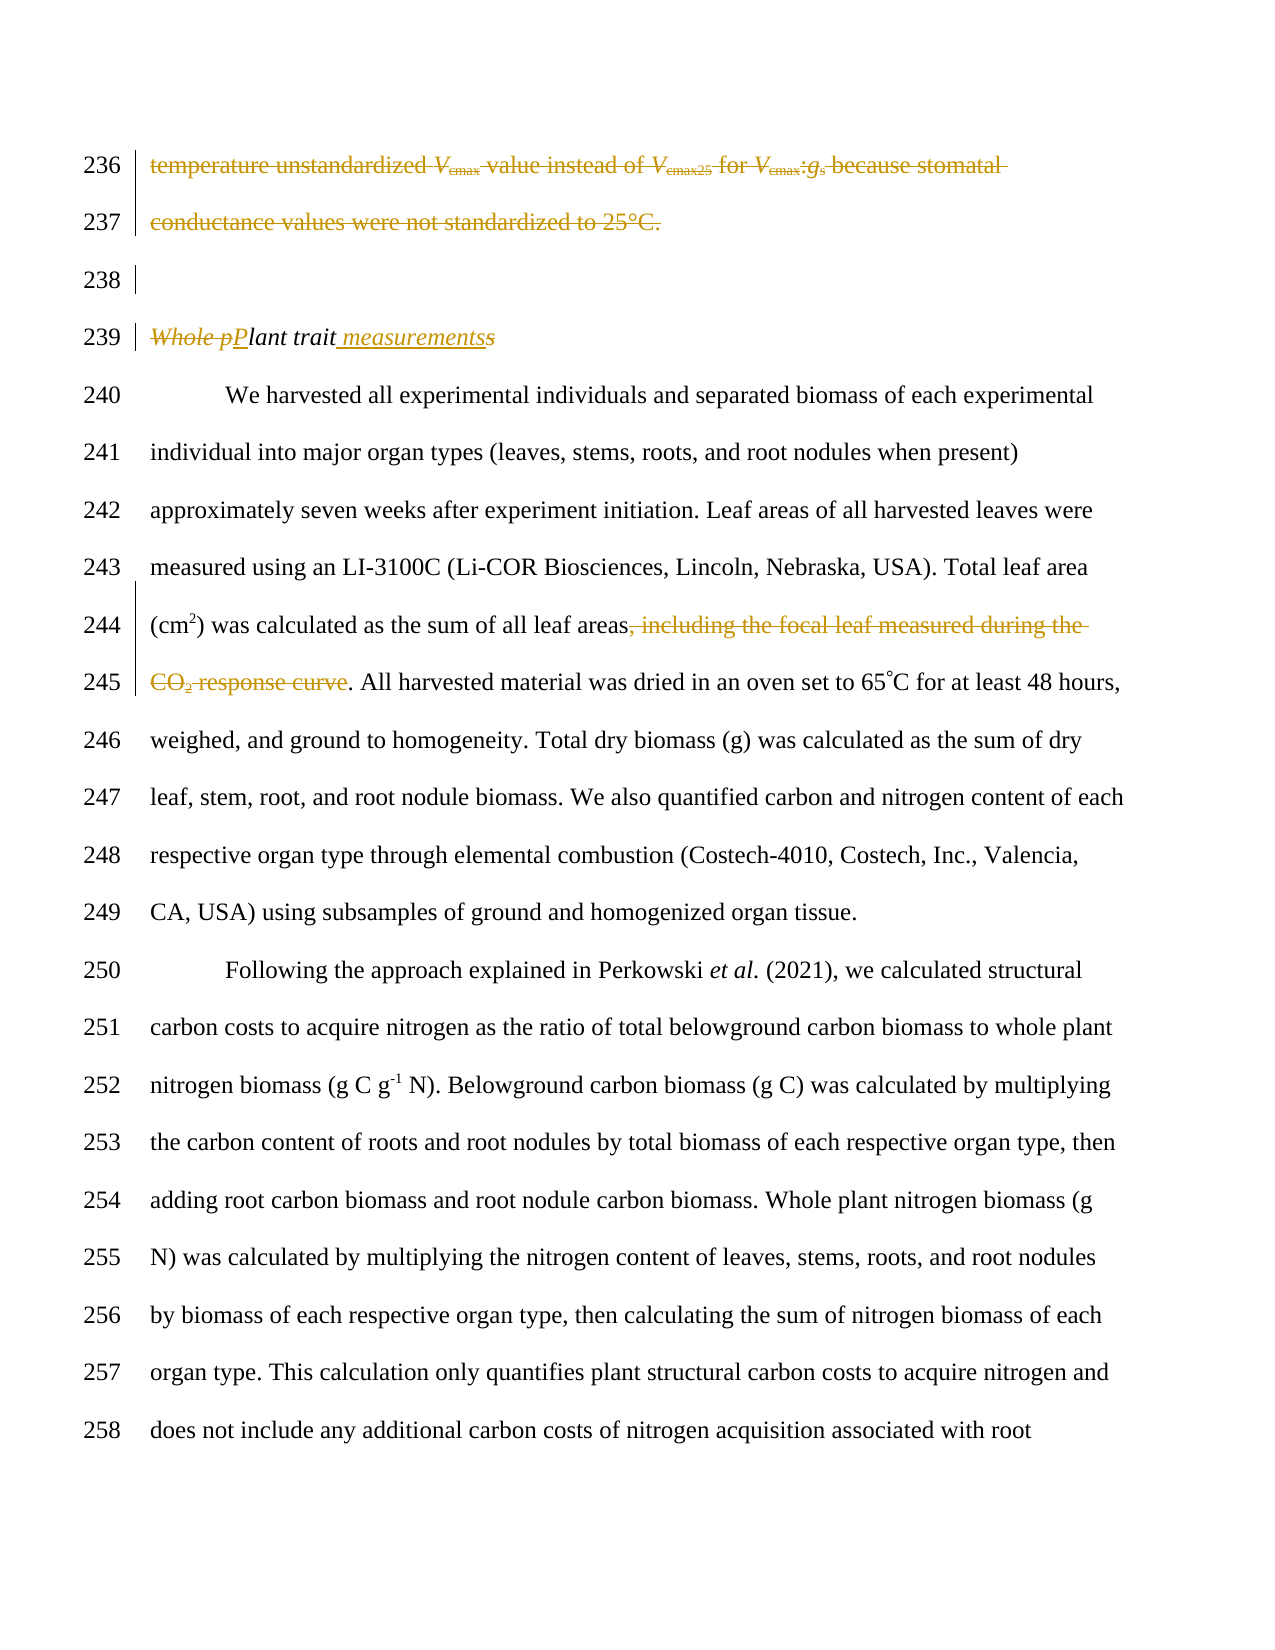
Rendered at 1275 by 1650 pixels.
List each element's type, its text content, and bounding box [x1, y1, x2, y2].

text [150, 955, 1125, 1444]
text lant trait [150, 322, 1125, 351]
text We harvested all experimental individuals and separated biomass of each experimental individual into major organ types (leaves, stems, roots, and root nodules when present) approximately seven weeks after experiment initiation. Leaf areas of all harvested leaves were measured using an LI-3100C (Li-COR Biosciences, Lincoln, Nebraska, USA). Total leaf area (cm2) was calculated as the sum of all leaf areas. All harvested material was dried in an oven set to 65C for at least 48 hours, weighed, and ground to homogeneity. Total dry biomass (g) was calculated as the sum of dry leaf, stem, root, and root nodule biomass. We also quantified carbon and nitrogen content of each respective organ type through elemental combustion (Costech-4010, Costech, Inc., Valencia, CA, USA) using subsamples of ground and homogenized organ tissue. [150, 380, 1125, 926]
